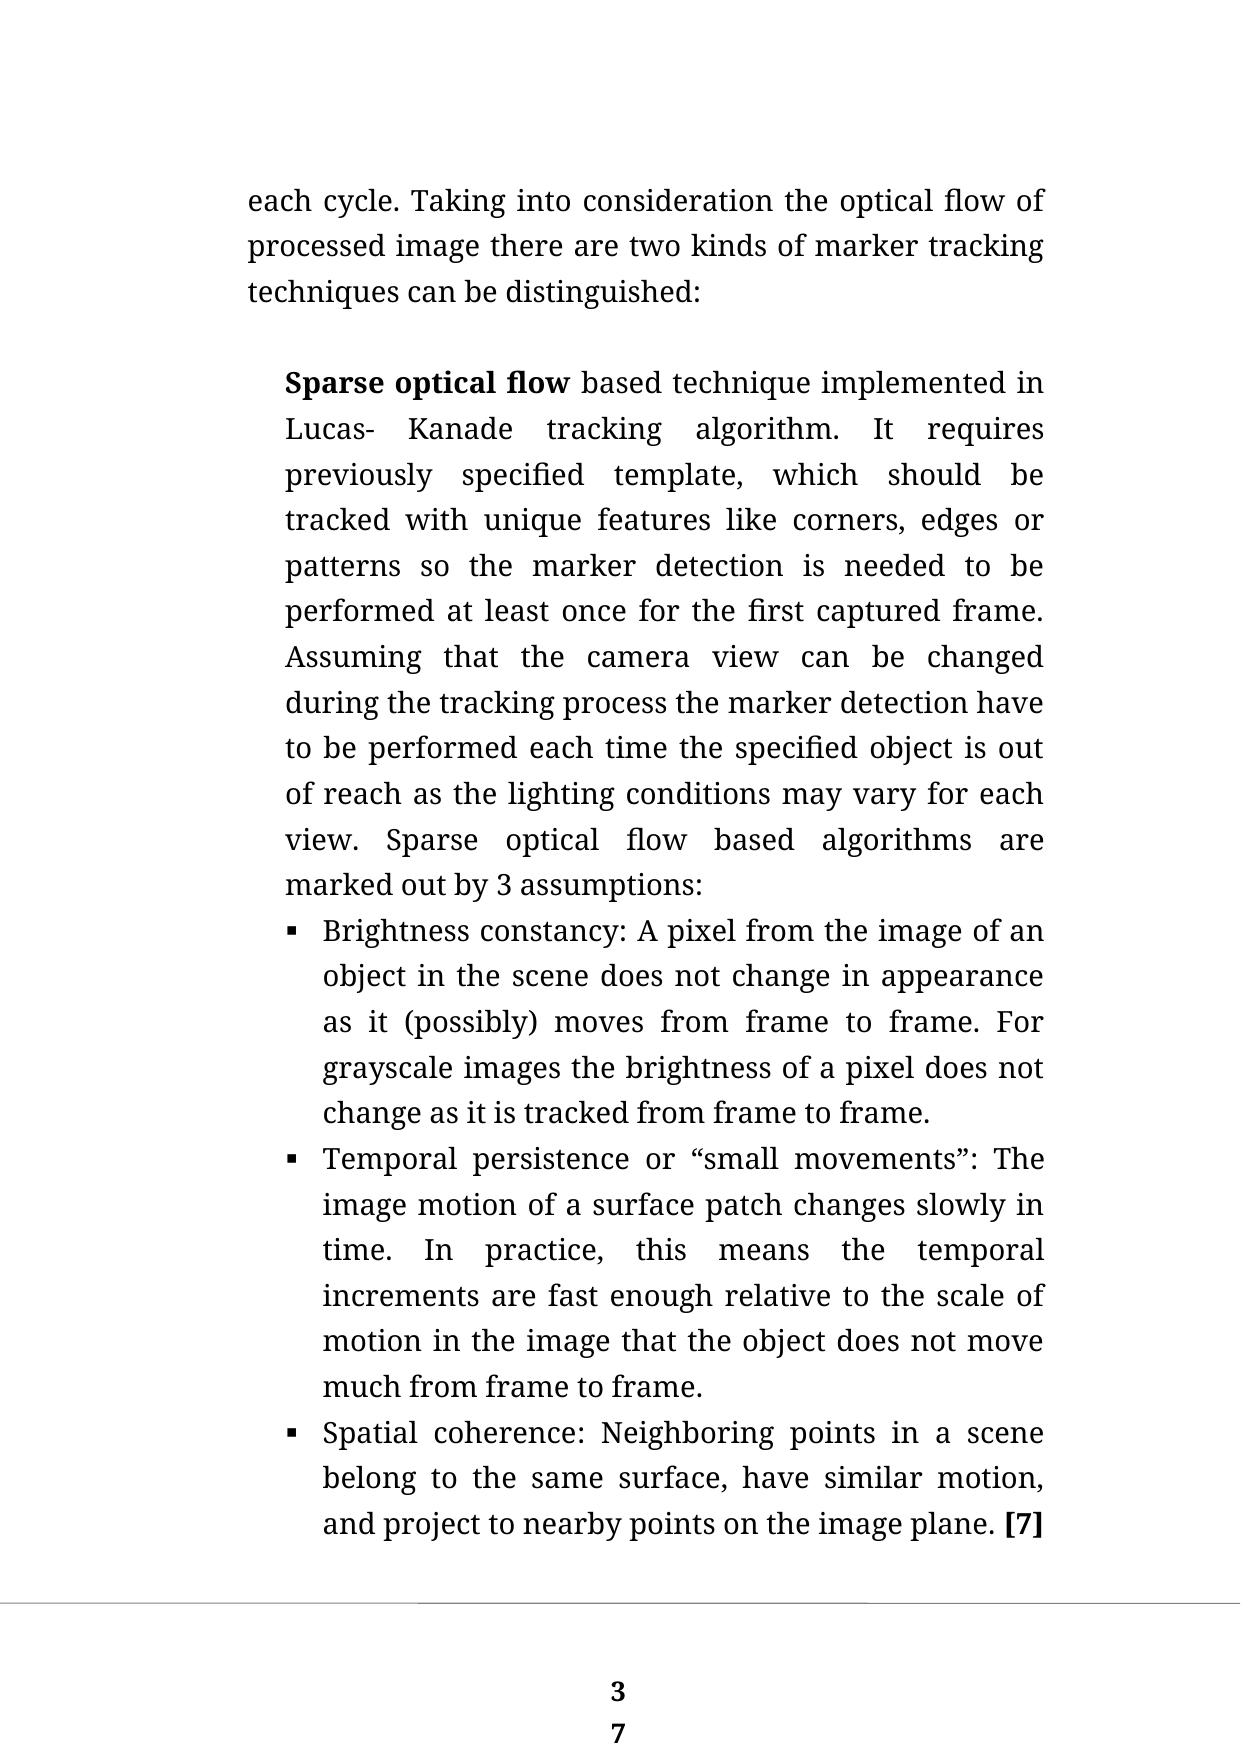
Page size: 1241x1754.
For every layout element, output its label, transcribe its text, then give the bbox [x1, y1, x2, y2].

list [247, 180, 1045, 311]
list Brightness constancy: A pixel from the image of an object in the scene does not change in appearance as it (possibly) moves from frame to frame. For grayscale images the brightness of a pixel does not change as it is tracked from frame to frame. [285, 910, 1045, 1132]
list Temporal persistence or “small movements”: The image motion of a surface patch changes slowly in time. In practice, this means the temporal increments are fast enough relative to the scale of motion in the image that the object does not move much from frame to frame. [285, 1138, 1045, 1406]
list Sparse optical flow based technique implemented in Lucas- Kanade tracking algorithm. It requires previously specified template, which should be tracked with unique features like corners, edges or patterns so the marker detection is needed to be performed at least once for the first captured frame. Assuming that the camera view can be changed during the tracking process the marker detection have to be performed each time the specified object is out of reach as the lighting conditions may vary for each view. Sparse optical flow based algorithms are marked out by 3 assumptions: [285, 362, 1045, 904]
list Spatial coherence: Neighboring points in a scene belong to the same surface, have similar motion, and project to nearby points on the image plane. [7] [285, 1412, 1045, 1543]
